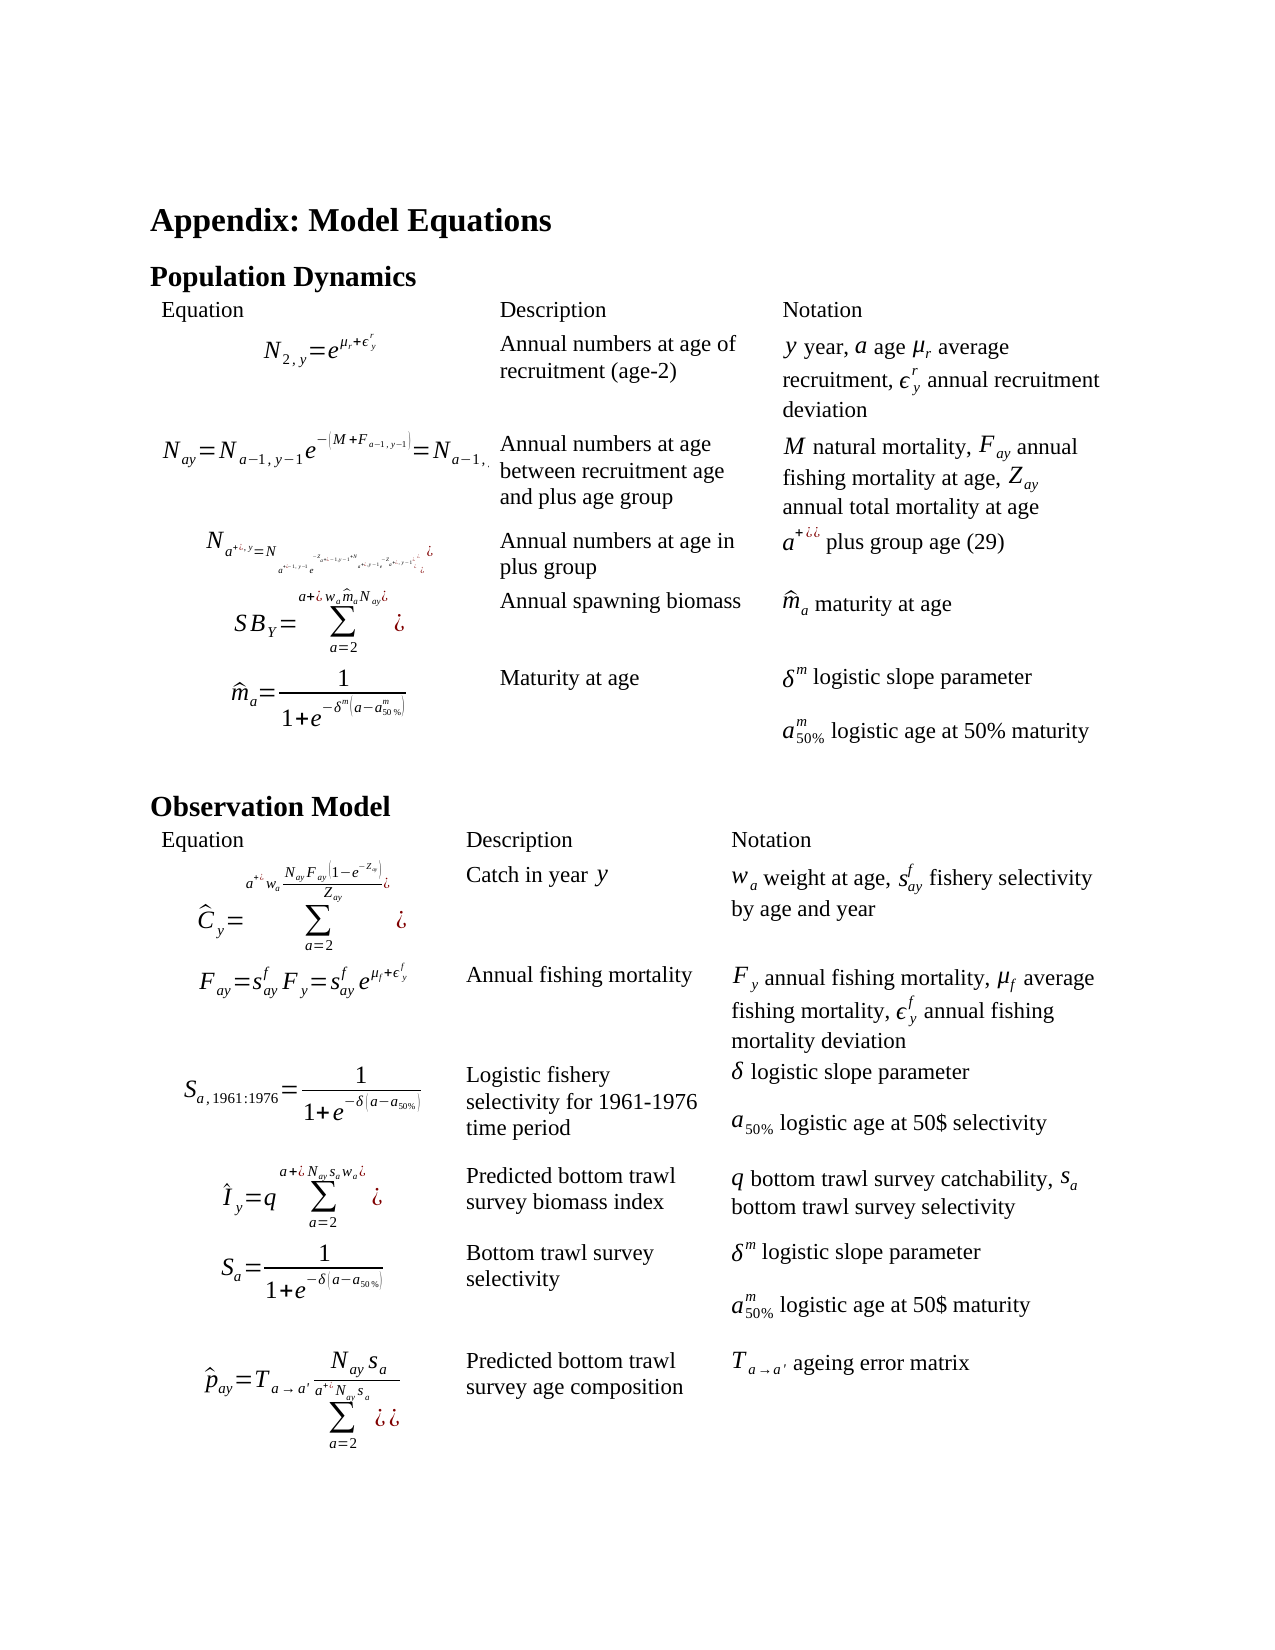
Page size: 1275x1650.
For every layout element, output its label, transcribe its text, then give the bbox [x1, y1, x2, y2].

subtitle Population Dynamics [150, 259, 1125, 293]
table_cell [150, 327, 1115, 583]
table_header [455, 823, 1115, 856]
subtitle Appendix: Model Equations [150, 200, 1125, 238]
subtitle Observation Model [150, 789, 1125, 822]
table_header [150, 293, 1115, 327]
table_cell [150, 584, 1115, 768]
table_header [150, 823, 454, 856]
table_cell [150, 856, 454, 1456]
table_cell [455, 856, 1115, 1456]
